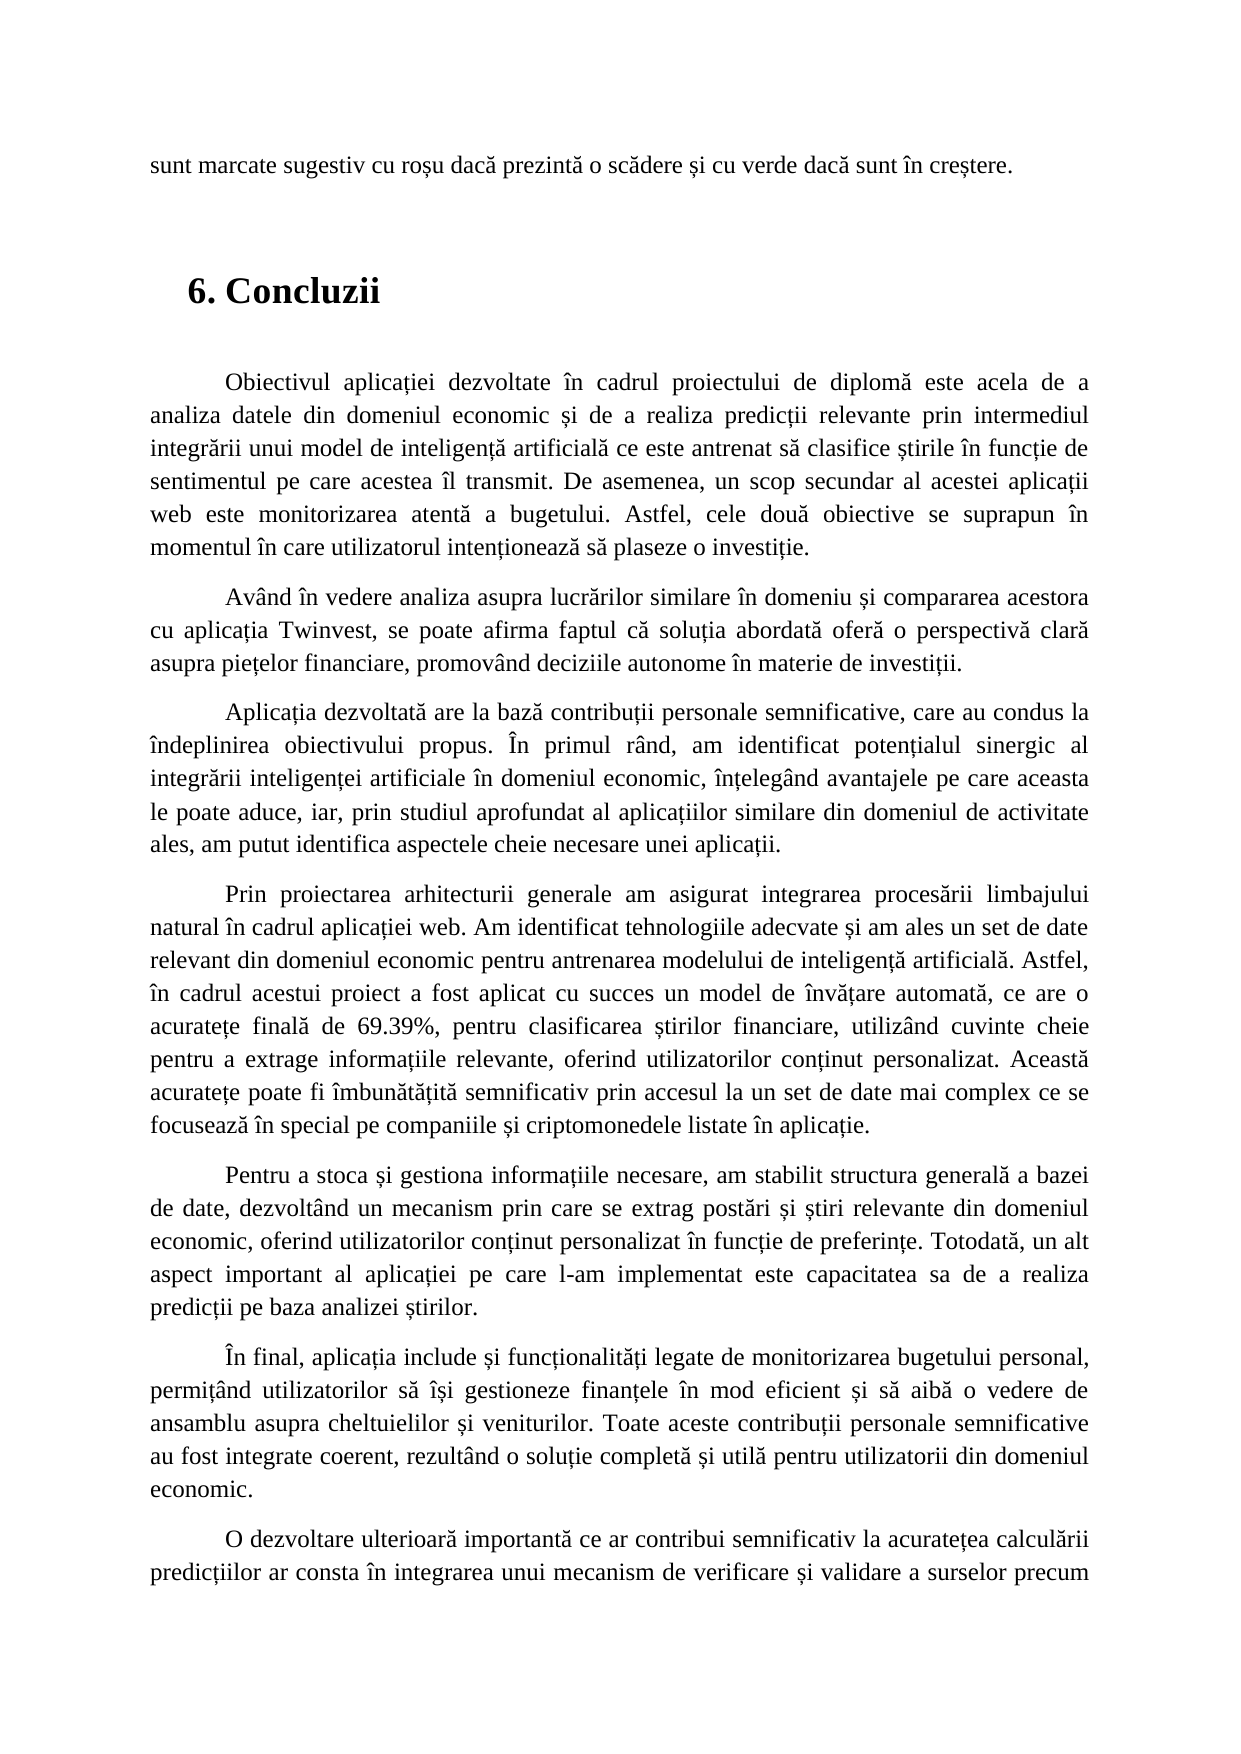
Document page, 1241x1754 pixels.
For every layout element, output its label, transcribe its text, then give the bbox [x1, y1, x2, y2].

text Pentru a stoca și gestiona informațiile necesare, am stabilit structura generală a bazei de date, dezvoltând un mecanism prin care se extrag postări și știri relevante din domeniul economic, oferind utilizatorilor conținut personalizat în funcție de preferințe. Totodată, un alt aspect important al aplicației pe care l-am implementat este capacitatea sa de a realiza predicții pe baza analizei știrilor. [150, 1160, 1090, 1321]
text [150, 150, 1090, 179]
text Având în vedere analiza asupra lucrărilor similare în domeniu și compararea acestora cu aplicația Twinvest, se poate afirma faptul că soluția abordată oferă o perspectivă clară asupra piețelor financiare, promovând deciziile autonome în materie de investiții. [150, 582, 1090, 677]
text Prin proiectarea arhitecturii generale am asigurat integrarea procesării limbajului natural în cadrul aplicației web. Am identificat tehnologiile adecvate și am ales un set de date relevant din domeniul economic pentru antrenarea modelului de inteligență artificială. Astfel, în cadrul acestui proiect a fost aplicat cu succes un model de învățare automată, ce are o acuratețe finală de 69.39%, pentru clasificarea știrilor financiare, utilizând cuvinte cheie pentru a extrage informațiile relevante, oferind utilizatorilor conținut personalizat. Această acuratețe poate fi îmbunătățită semnificativ prin accesul la un set de date mai complex ce se focusează în special pe companiile și criptomonedele listate în aplicație. [150, 879, 1090, 1139]
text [150, 1524, 1090, 1585]
text Obiectivul aplicației dezvoltate în cadrul proiectului de diplomă este acela de a analiza datele din domeniul economic și de a realiza predicții relevante prin intermediul integrării unui model de inteligență artificială ce este antrenat să clasifice știrile în funcție de sentimentul pe care acestea îl transmit. De asemenea, un scop secundar al acestei aplicații web este monitorizarea atentă a bugetului. Astfel, cele două obiective se suprapun în momentul în care utilizatorul intenționează să plaseze o investiție. [150, 367, 1090, 561]
text În final, aplicația include și funcționalități legate de monitorizarea bugetului personal, permițând utilizatorilor să își gestioneze finanțele în mod eficient și să aibă o vedere de ansamblu asupra cheltuielilor și veniturilor. Toate aceste contribuții personale semnificative au fost integrate coerent, rezultând o soluție completă și utilă pentru utilizatorii din domeniul economic. [150, 1342, 1090, 1503]
subtitle Concluzii [187, 268, 1090, 311]
text Aplicația dezvoltată are la bază contribuții personale semnificative, care au condus la îndeplinirea obiectivului propus. În primul rând, am identificat potențialul sinergic al integrării inteligenței artificiale în domeniul economic, înțelegând avantajele pe care aceasta le poate aduce, iar, prin studiul aprofundat al aplicațiilor similare din domeniul de activitate ales, am putut identifica aspectele cheie necesare unei aplicații. [150, 697, 1090, 858]
